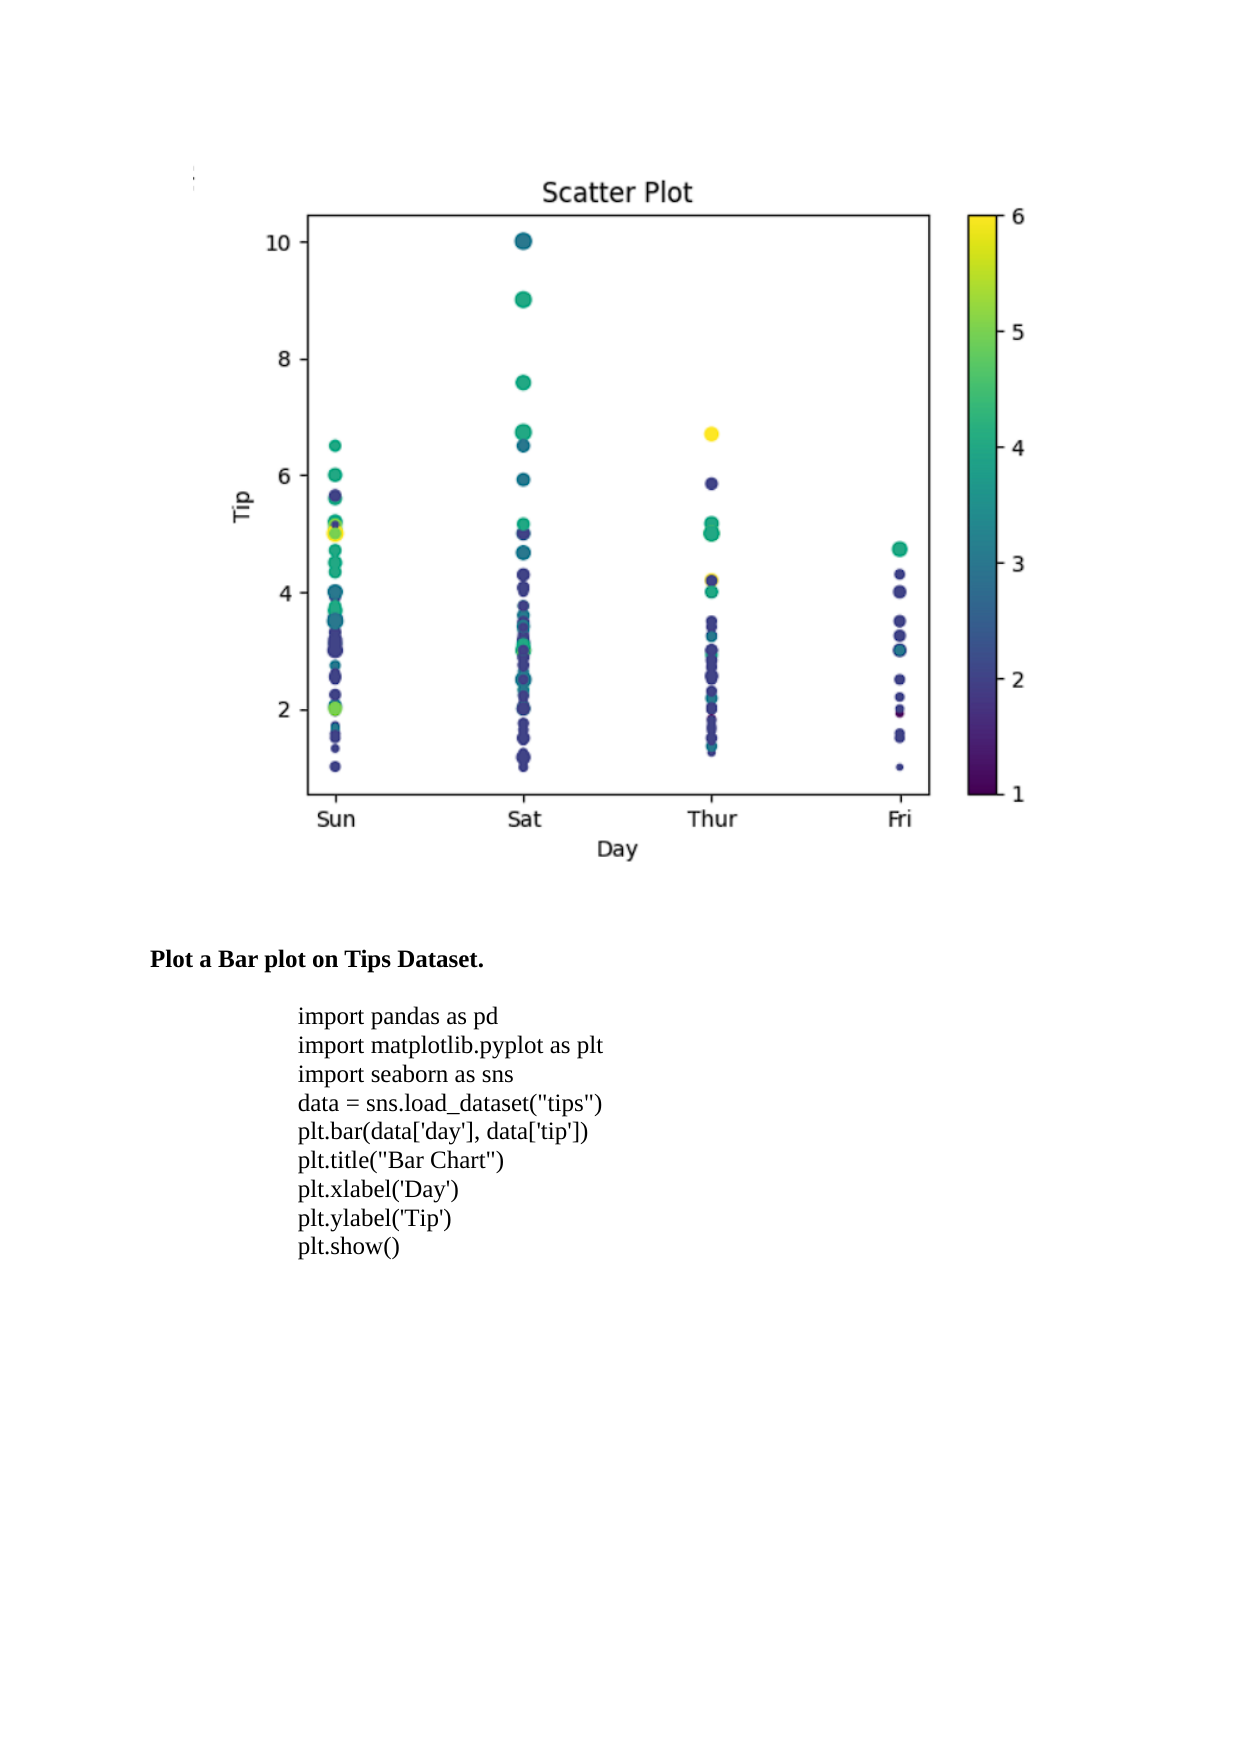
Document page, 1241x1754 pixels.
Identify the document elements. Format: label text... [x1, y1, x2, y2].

text Plot a Bar plot on Tips Dataset. [150, 944, 1090, 973]
text import seaborn as sns [298, 1059, 1090, 1088]
text plt.xlabel('Day') [298, 1174, 1090, 1203]
text import matplotlib.pyplot as plt [298, 1030, 1090, 1059]
text plt.bar(data['day'], data['tip']) [298, 1116, 1090, 1145]
text plt.show() [298, 1231, 1090, 1260]
picture [193, 161, 1146, 887]
text plt.ylabel('Tip') [298, 1203, 1090, 1231]
text data = sns.load_dataset("tips") [298, 1088, 1090, 1116]
text import pandas as pd [298, 1001, 1090, 1030]
text plt.title("Bar Chart") [298, 1145, 1090, 1174]
